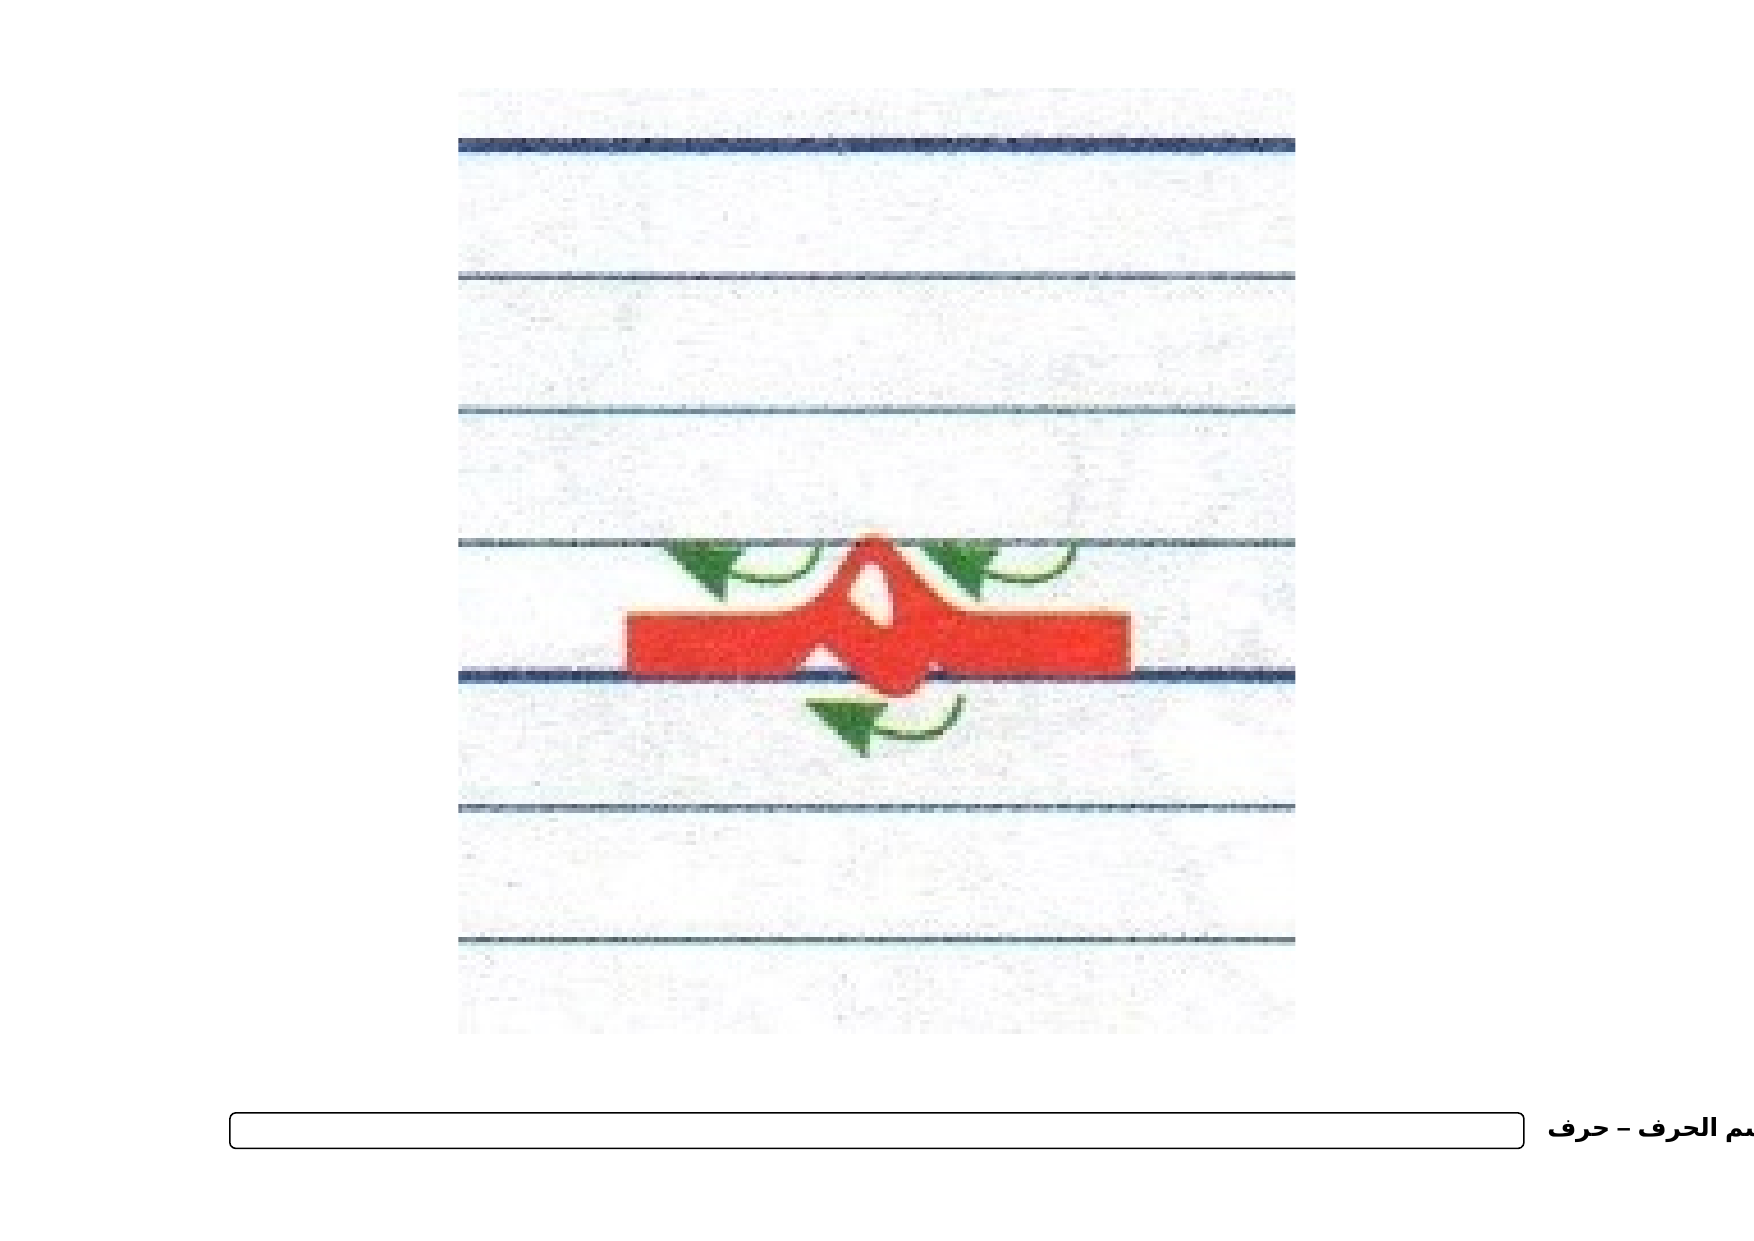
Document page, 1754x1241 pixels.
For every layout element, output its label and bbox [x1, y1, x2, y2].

picture [458, 88, 1296, 1034]
